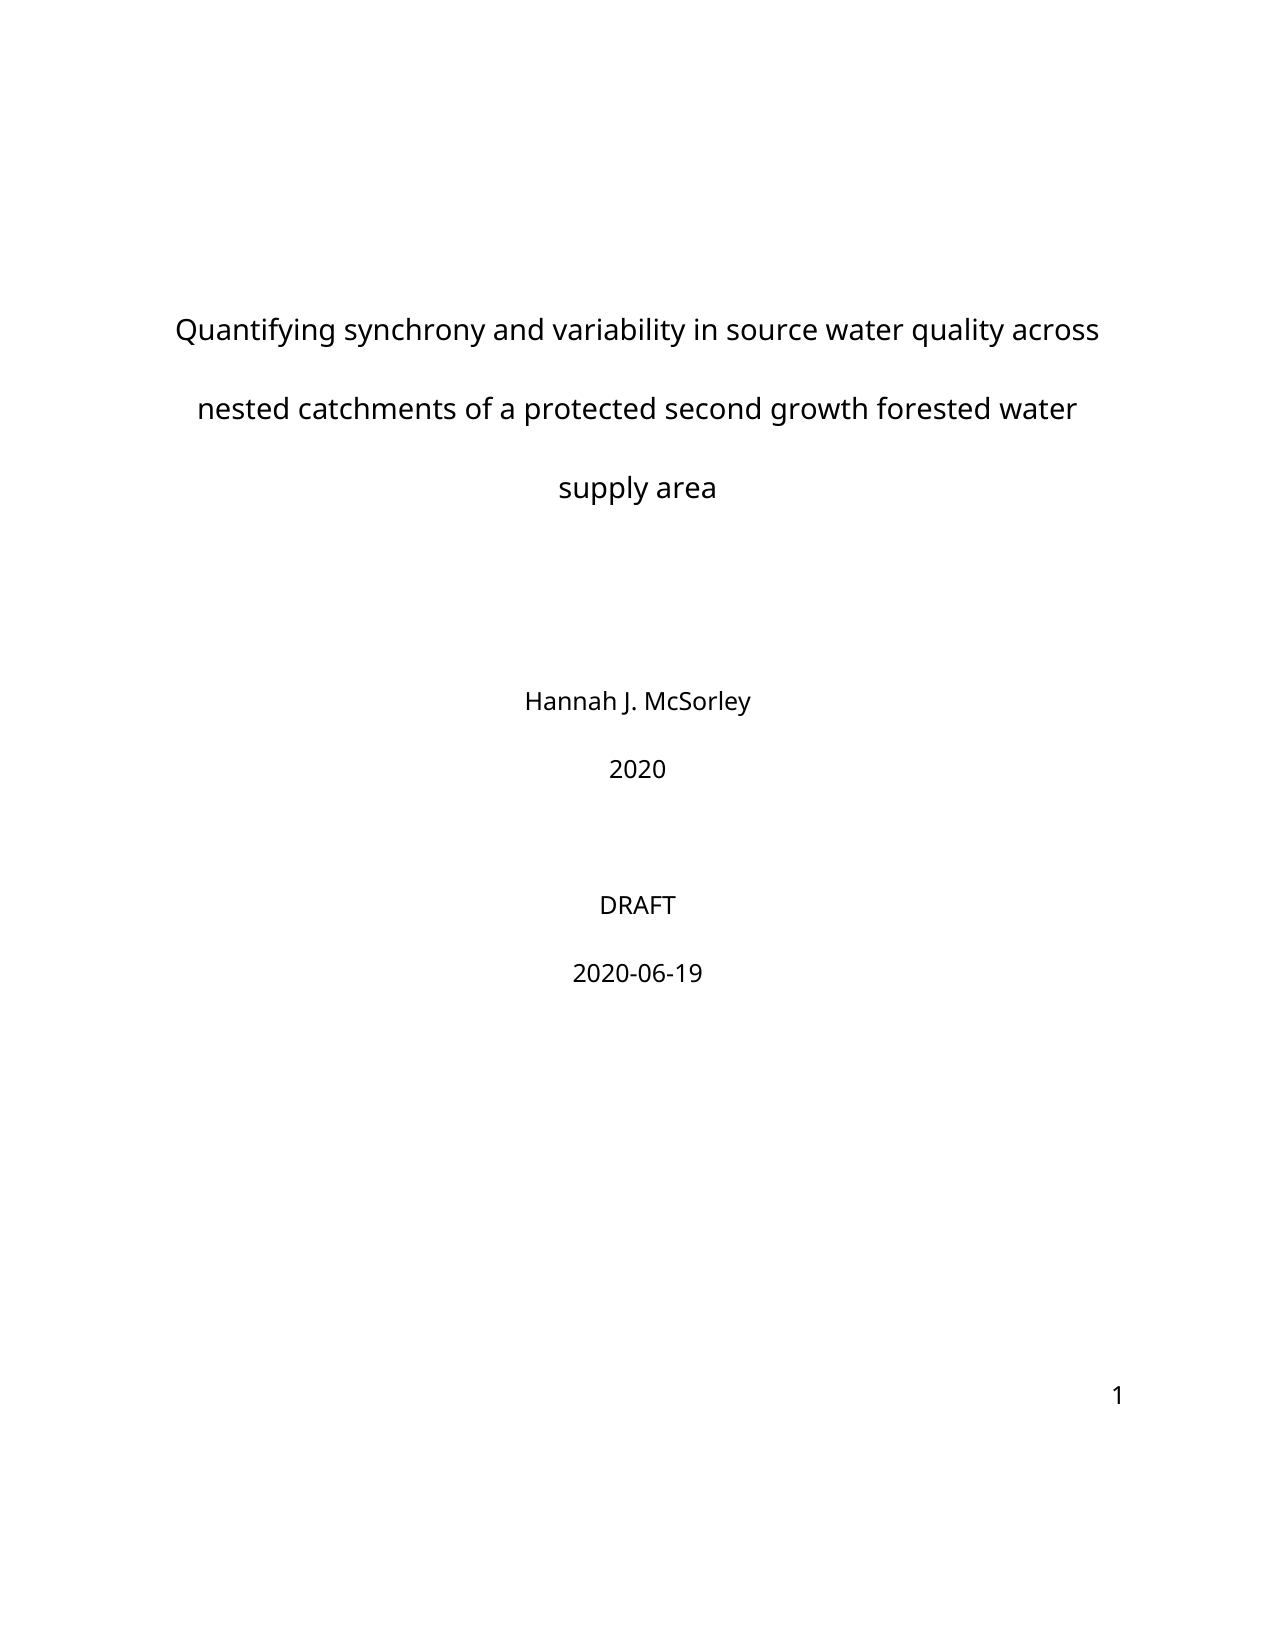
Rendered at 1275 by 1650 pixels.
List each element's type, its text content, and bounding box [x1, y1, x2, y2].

text 2020 [150, 751, 1125, 785]
text Hannah J. McSorley [150, 683, 1125, 717]
text 2020-06-19 [150, 956, 1125, 990]
text DRAFT [150, 887, 1125, 922]
text Quantifying synchrony and variability in source water quality across nested catchments of a protected second growth forested water supply area [150, 309, 1125, 507]
